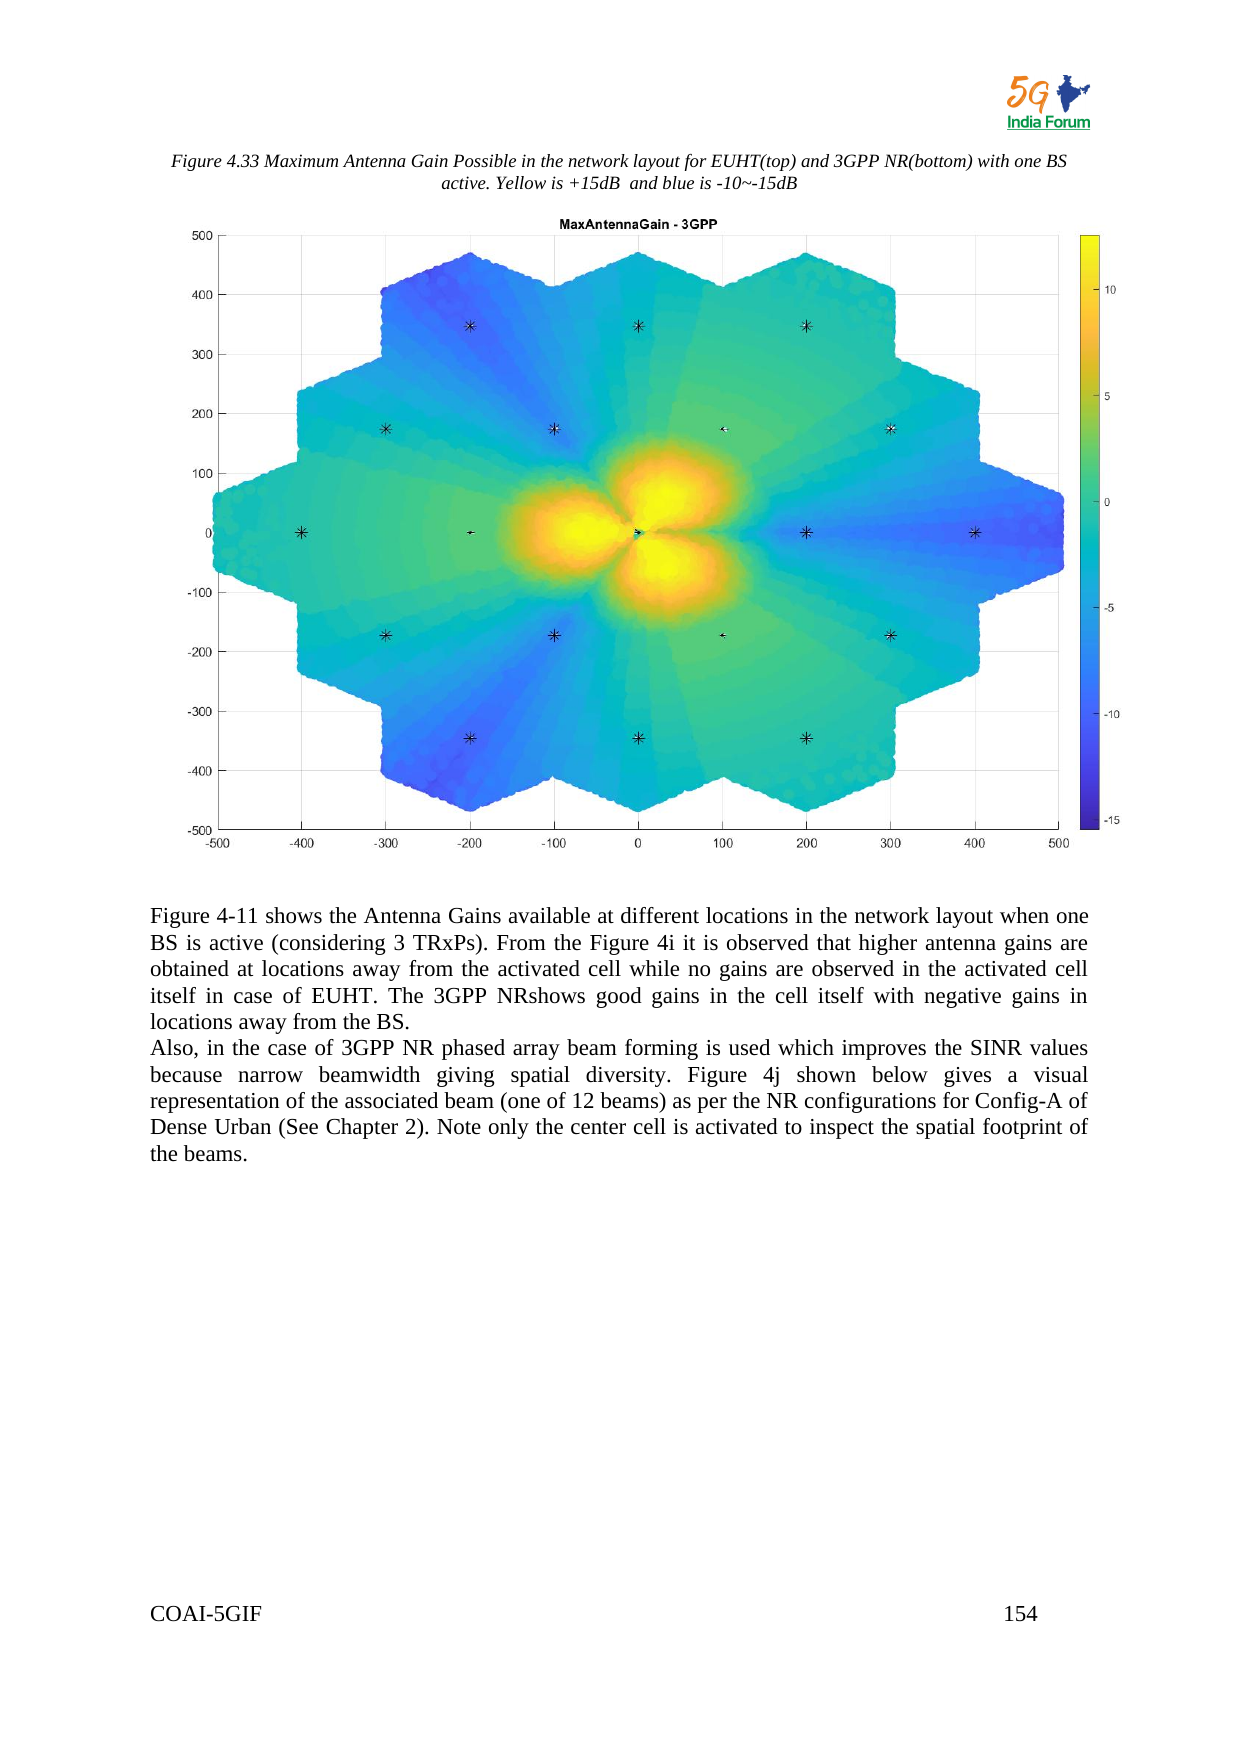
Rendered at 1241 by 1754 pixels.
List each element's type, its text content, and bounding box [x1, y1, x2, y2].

text Figure 4-11 shows the Antenna Gains available at different locations in the network layout when one BS is active (considering 3 TRxPs). From the Figure 4i it is observed that higher antenna gains are obtained at locations away from the activated cell while no gains are observed in the activated cell itself in case of EUHT. The 3GPP NRshows good gains in the cell itself with negative gains in locations away from the BS. [150, 903, 1090, 1034]
picture [1007, 75, 1091, 130]
text Also, in the case of 3GPP NR phased array beam forming is used which improves the SINR values because narrow beamwidth giving spatial diversity. Figure 4j shown below gives a visual representation of the associated beam (one of 12 beams) as per the NR configurations for Config-A of Dense Urban (See Chapter 2). Note only the center cell is activated to inspect the spatial footprint of the beams. [150, 1034, 1090, 1166]
picture [187, 213, 1134, 850]
